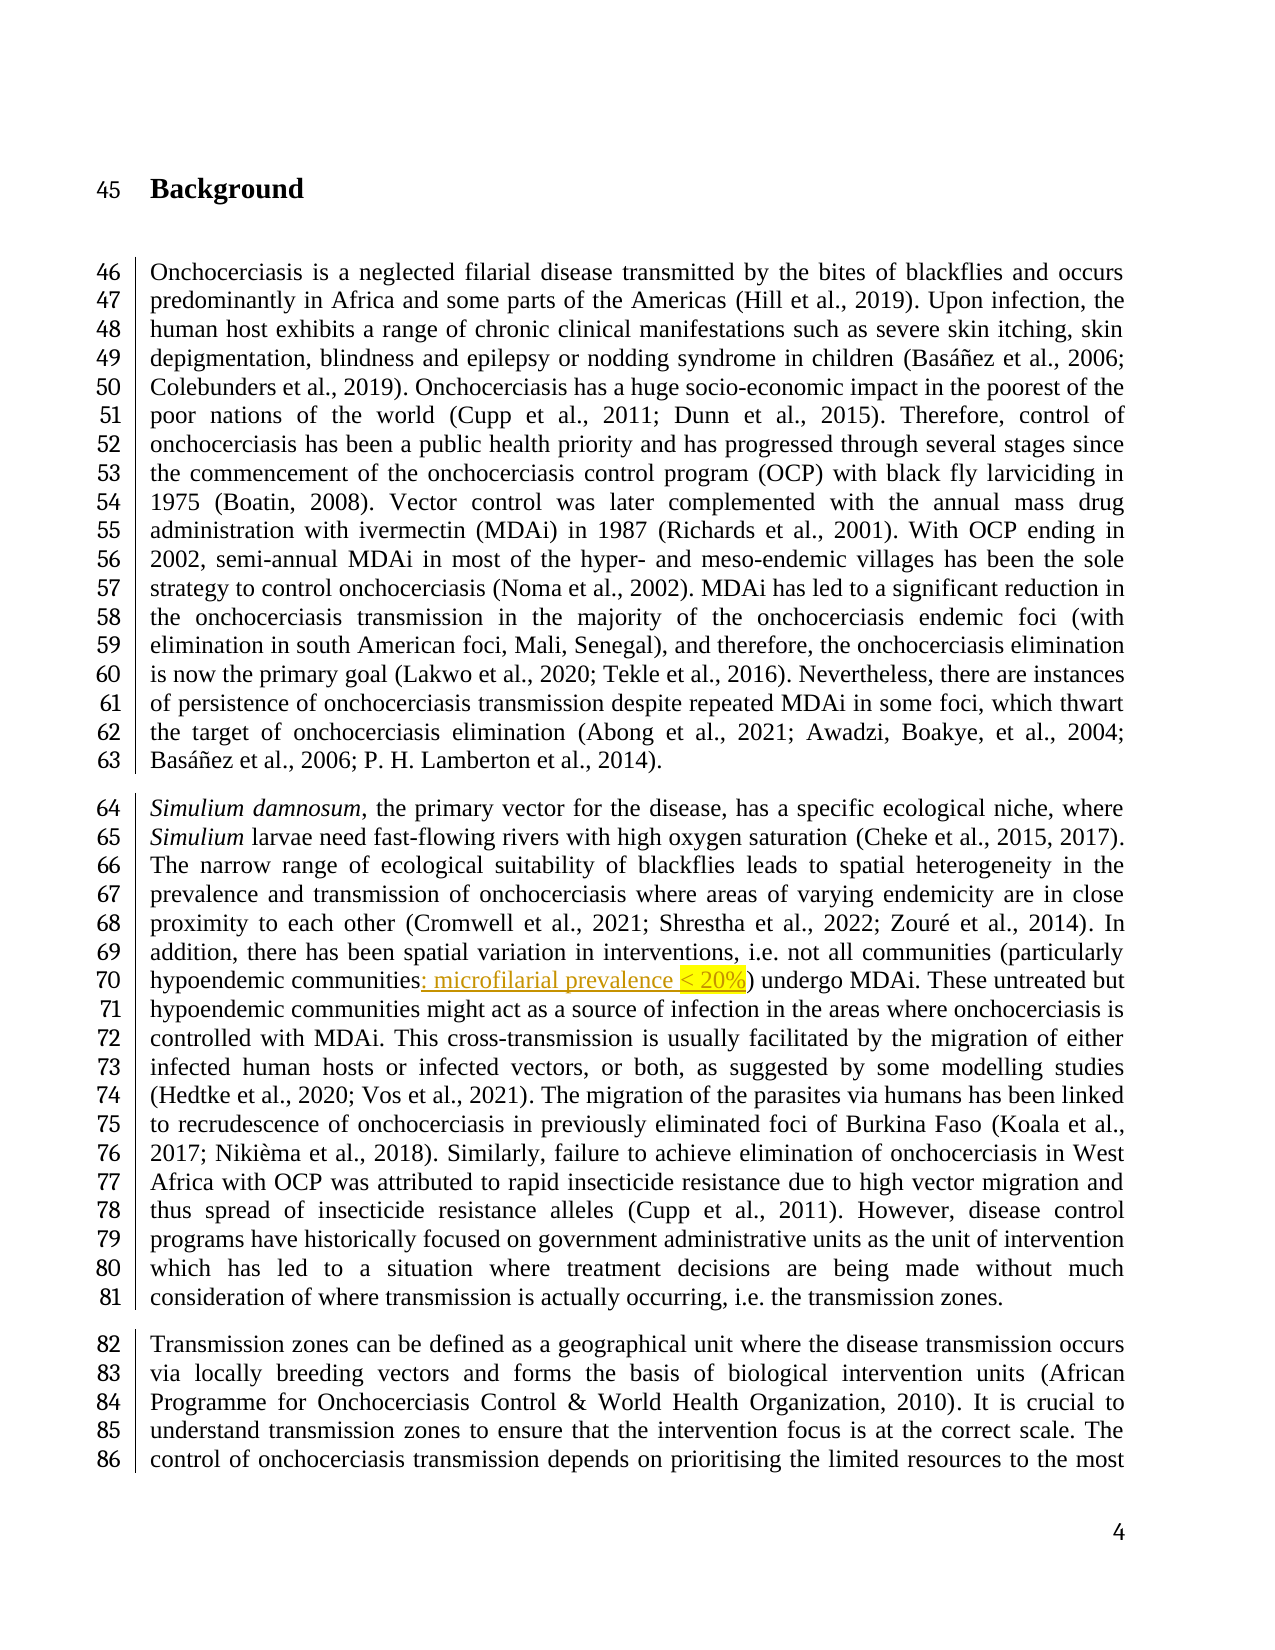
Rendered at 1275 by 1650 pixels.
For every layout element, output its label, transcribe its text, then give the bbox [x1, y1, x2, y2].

text Onchocerciasis is a neglected filarial disease transmitted by the bites of blackflies and occurs predominantly in Africa and some parts of the Americas (Hill et al., 2019). Upon infection, the human host exhibits a range of chronic clinical manifestations such as severe skin itching, skin depigmentation, blindness and epilepsy or nodding syndrome in children (Basáñez et al., 2006; Colebunders et al., 2019). Onchocerciasis has a huge socio-economic impact in the poorest of the poor nations of the world (Cupp et al., 2011; Dunn et al., 2015). Therefore, control of onchocerciasis has been a public health priority and has progressed through several stages since the commencement of the onchocerciasis control program (OCP) with black fly larviciding in 1975 (Boatin, 2008). Vector control was later complemented with the annual mass drug administration with ivermectin (MDAi) in 1987 (Richards et al., 2001). With OCP ending in 2002, semi-annual MDAi in most of the hyper- and meso-endemic villages has been the sole strategy to control onchocerciasis (Noma et al., 2002). MDAi has led to a significant reduction in the onchocerciasis transmission in the majority of the onchocerciasis endemic foci (with elimination in south American foci, Mali, Senegal), and therefore, the onchocerciasis elimination is now the primary goal (Lakwo et al., 2020; Tekle et al., 2016). Nevertheless, there are instances of persistence of onchocerciasis transmission despite repeated MDAi in some foci, which thwart the target of onchocerciasis elimination (Abong et al., 2021; Awadzi, Boakye, et al., 2004; Basáñez et al., 2006; P. H. Lamberton et al., 2014). [150, 257, 1125, 774]
text Simulium damnosum, the primary vector for the disease, has a specific ecological niche, where Simulium larvae need fast-flowing rivers with high oxygen saturation (Cheke et al., 2015, 2017). The narrow range of ecological suitability of blackflies leads to spatial heterogeneity in the prevalence and transmission of onchocerciasis where areas of varying endemicity are in close proximity to each other (Cromwell et al., 2021; Shrestha et al., 2022; Zouré et al., 2014). In addition, there has been spatial variation in interventions, i.e. not all communities (particularly hypoendemic communities) undergo MDAi. These untreated but hypoendemic communities might act as a source of infection in the areas where onchocerciasis is controlled with MDAi. This cross-transmission is usually facilitated by the migration of either infected human hosts or infected vectors, or both, as suggested by some modelling studies (Hedtke et al., 2020; Vos et al., 2021). The migration of the parasites via humans has been linked to recrudescence of onchocerciasis in previously eliminated foci of Burkina Faso (Koala et al., 2017; Nikièma et al., 2018). Similarly, failure to achieve elimination of onchocerciasis in West Africa with OCP was attributed to rapid insecticide resistance due to high vector migration and thus spread of insecticide resistance alleles (Cupp et al., 2011). However, disease control programs have historically focused on government administrative units as the unit of intervention which has led to a situation where treatment decisions are being made without much consideration of where transmission is actually occurring, i.e. the transmission zones. [150, 793, 1125, 1310]
subtitle Background [150, 171, 1125, 204]
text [150, 1329, 1125, 1473]
